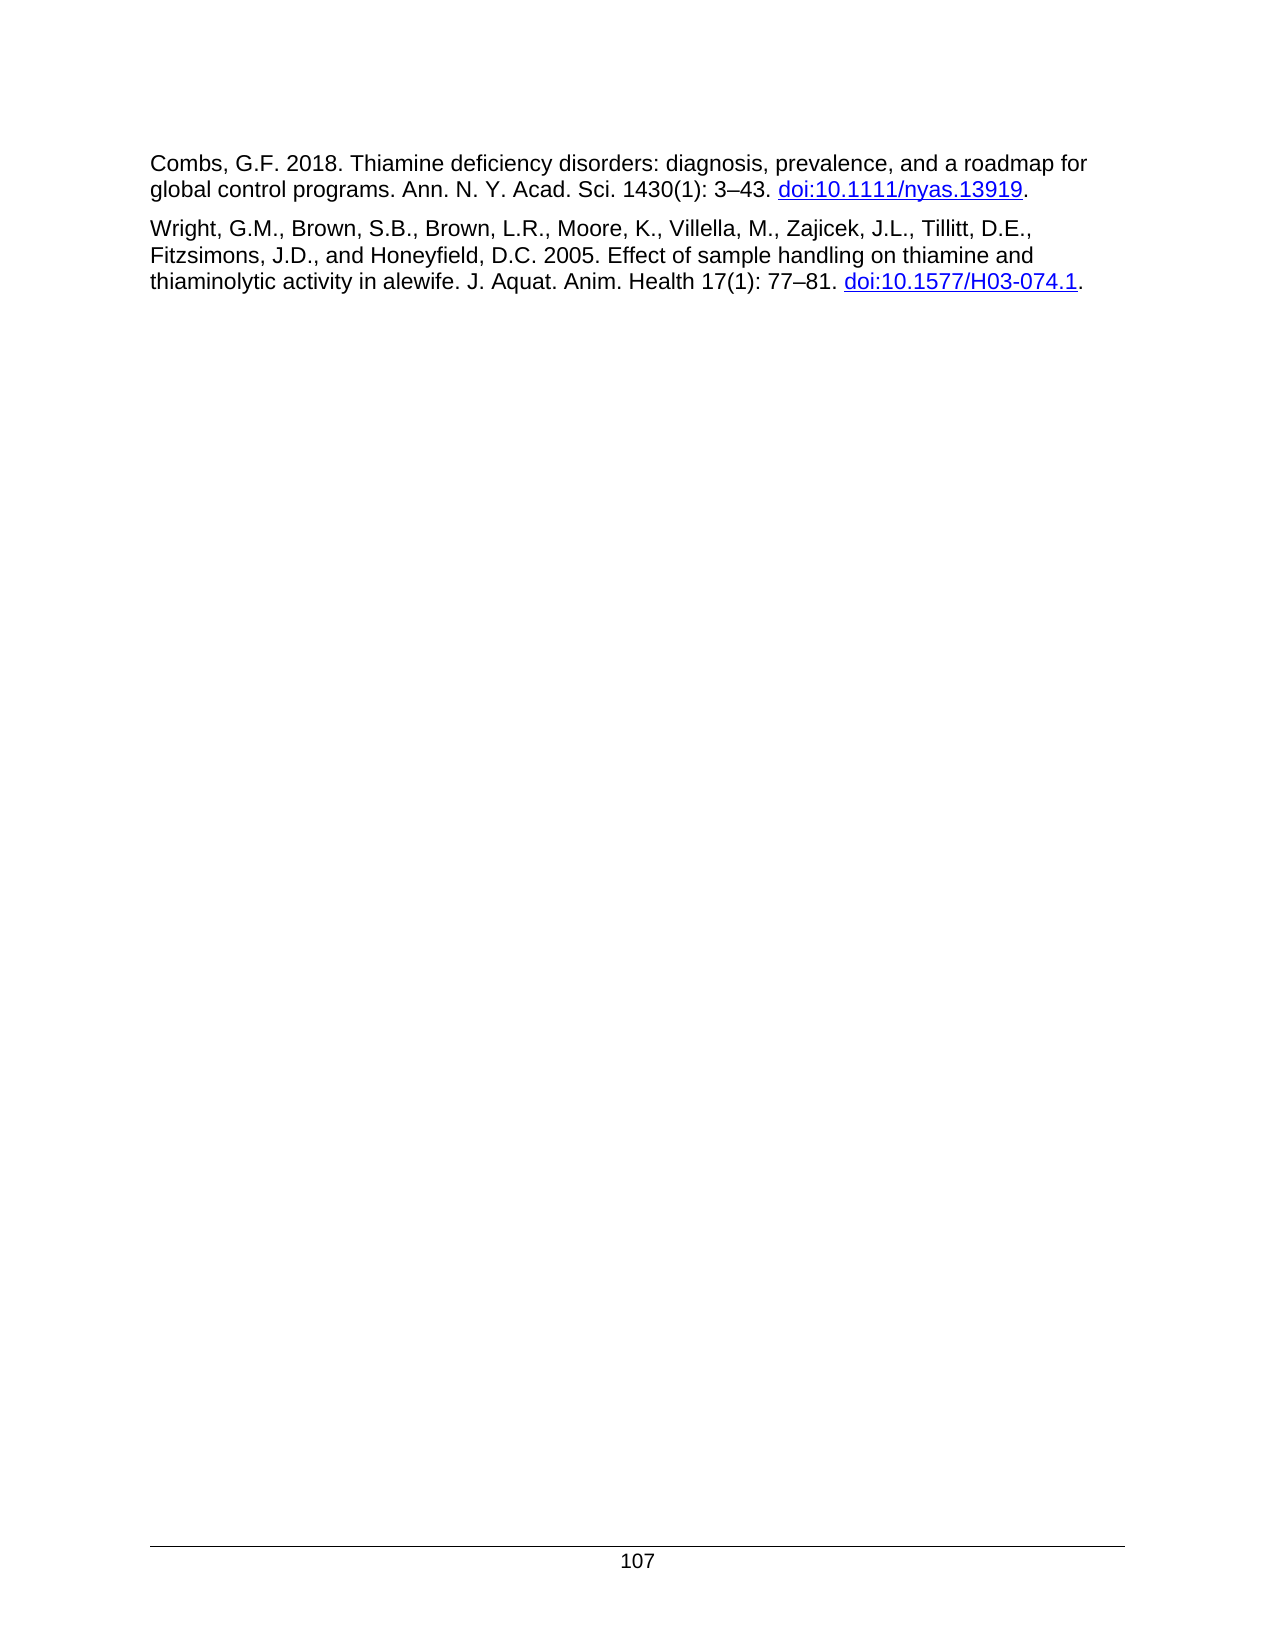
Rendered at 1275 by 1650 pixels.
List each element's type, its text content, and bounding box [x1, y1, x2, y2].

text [150, 150, 1125, 203]
text Wright, G.M., Brown, S.B., Brown, L.R., Moore, K., Villella, M., Zajicek, J.L., Tillitt, D.E., Fitzsimons, J.D., and Honeyfield, D.C. 2005. Effect of sample handling on thiamine and thiaminolytic activity in alewife. J. Aquat. Anim. Health 17(1): 77–81. doi:10.1577/H03-074.1. [150, 215, 1125, 294]
